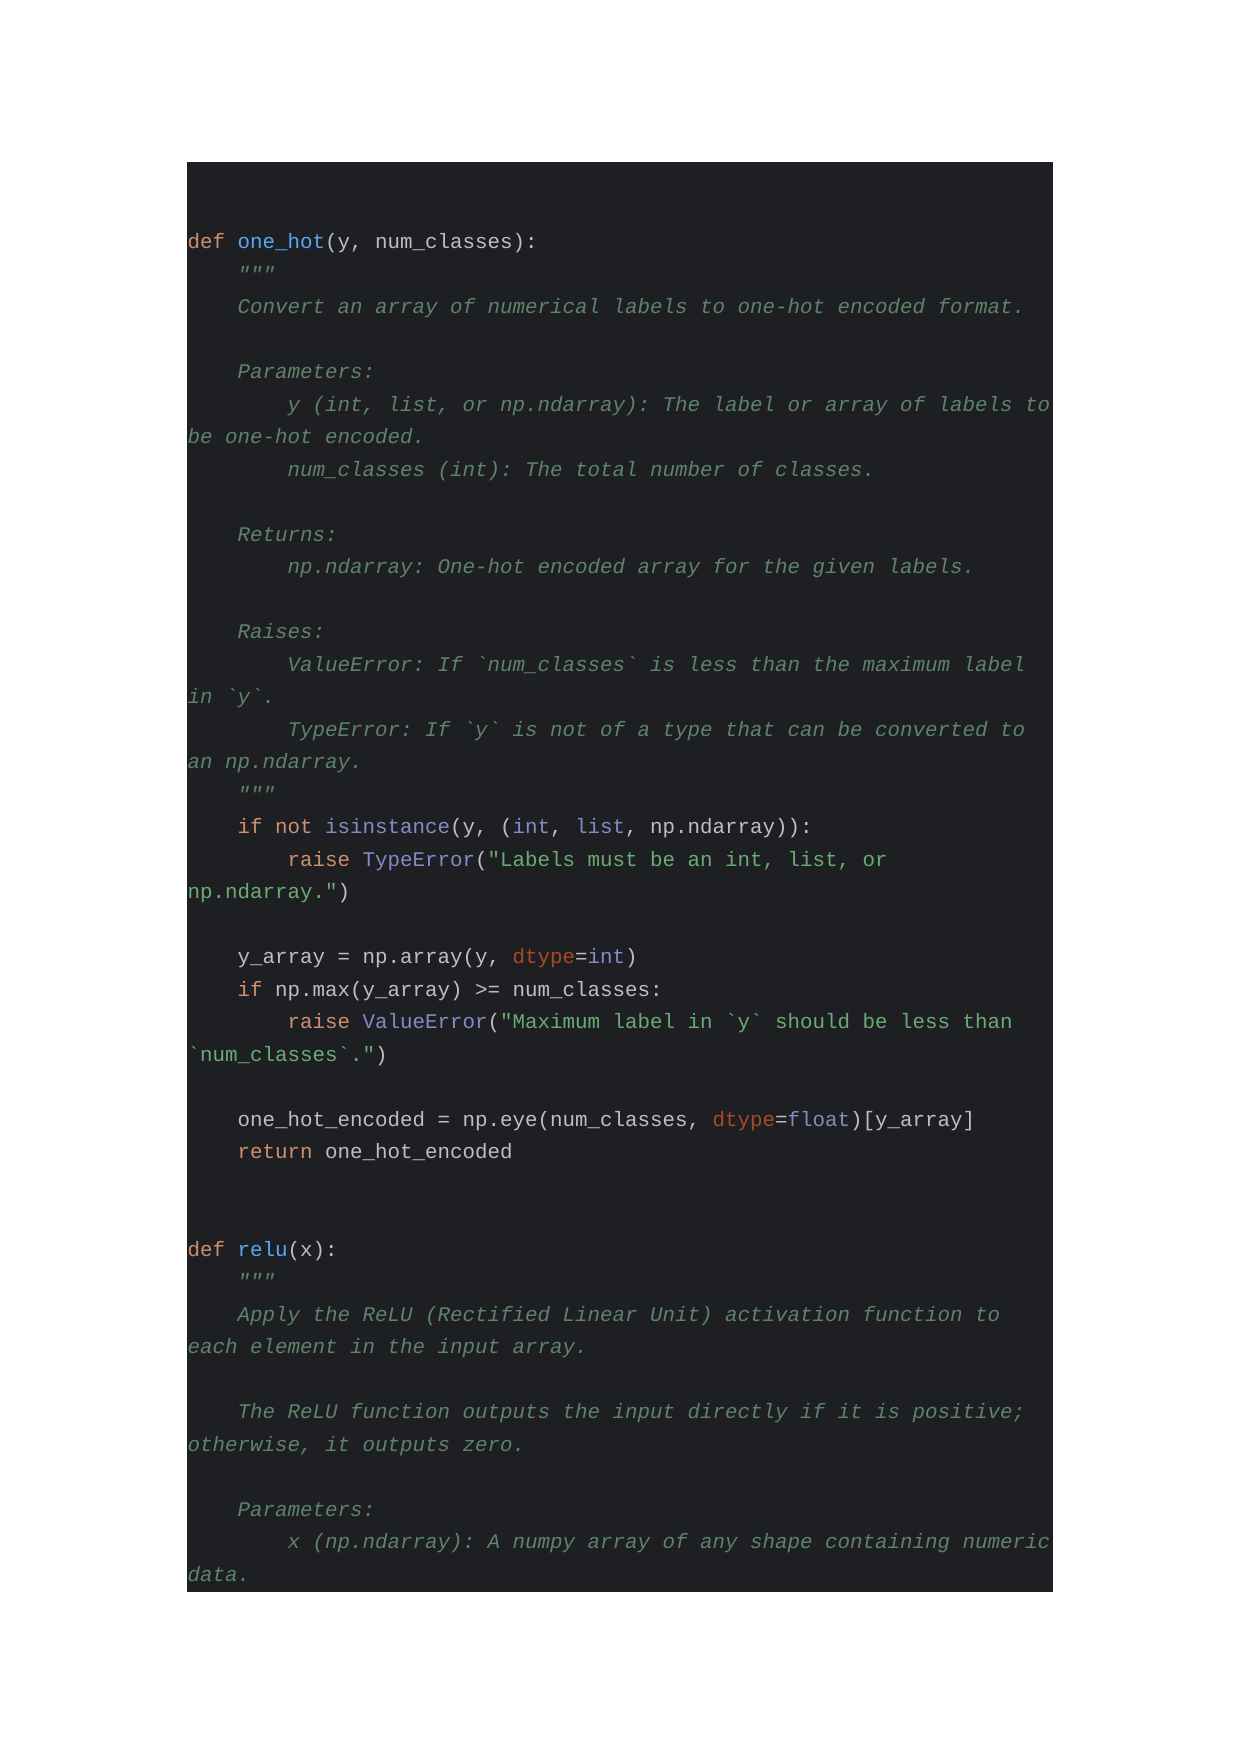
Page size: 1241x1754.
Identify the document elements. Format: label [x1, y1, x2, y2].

text [187, 162, 1053, 1592]
